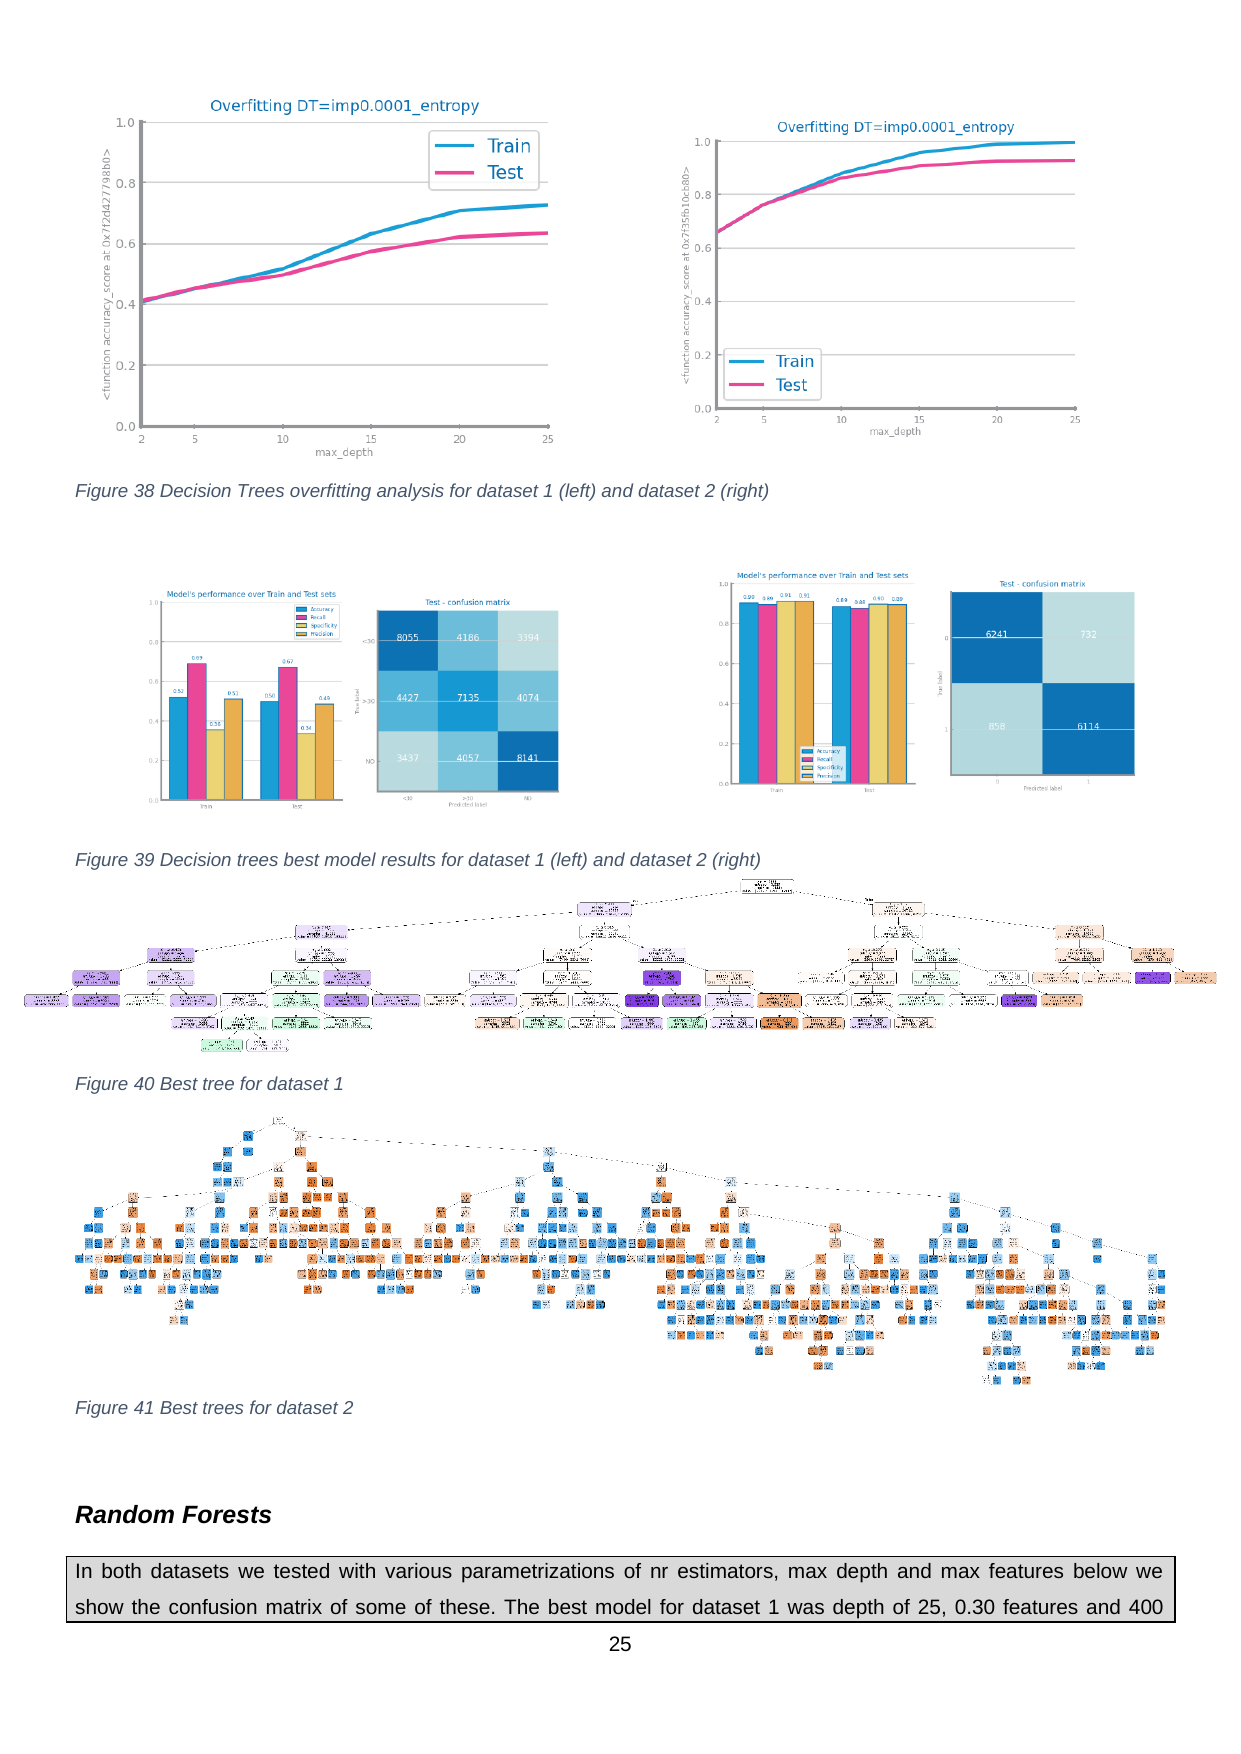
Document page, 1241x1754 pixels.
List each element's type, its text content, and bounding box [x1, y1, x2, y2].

picture [667, 552, 1186, 812]
picture [658, 99, 1121, 446]
picture [23, 879, 1217, 1052]
subtitle Random Forests [75, 1500, 1165, 1529]
picture [97, 571, 609, 828]
text Figure 38 Decision Trees overfitting analysis for dataset 1 (left) and dataset 2 (right) [75, 480, 1165, 502]
text Figure 41 Best trees for dataset 2 [75, 1397, 1165, 1418]
picture [75, 75, 600, 469]
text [67, 1557, 1174, 1621]
picture [75, 1115, 1166, 1385]
text Figure 40 Best tree for dataset 1 [75, 1073, 1165, 1094]
text Figure 39 Decision trees best model results for dataset 1 (left) and dataset 2 (right) [75, 849, 1165, 871]
